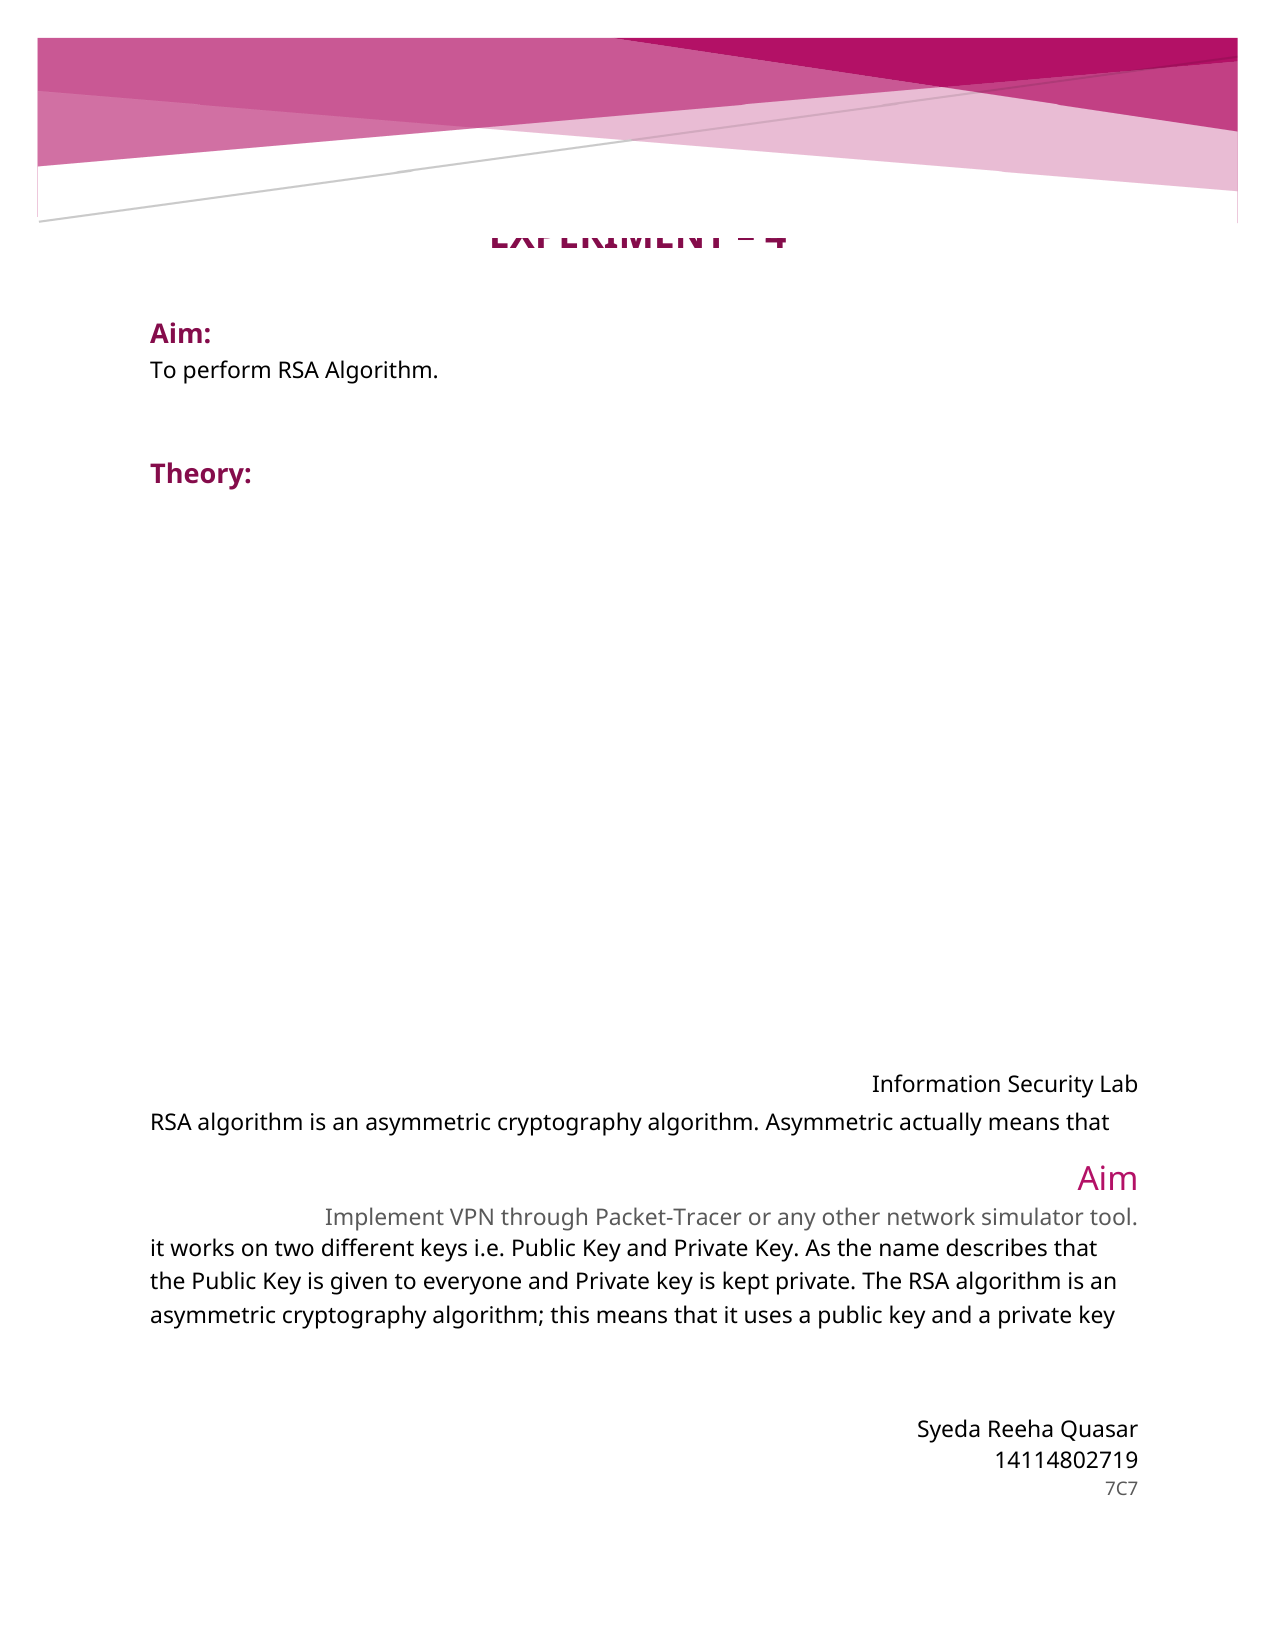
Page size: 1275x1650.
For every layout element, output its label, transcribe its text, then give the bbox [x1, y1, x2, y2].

subtitle Theory: [150, 455, 1125, 492]
subtitle Aim: [150, 314, 1125, 351]
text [150, 495, 1125, 1330]
text To perform RSA Algorithm. [150, 354, 1125, 385]
subtitle EXPERIMENT – 4 [150, 238, 1125, 260]
picture [37, 37, 1238, 238]
